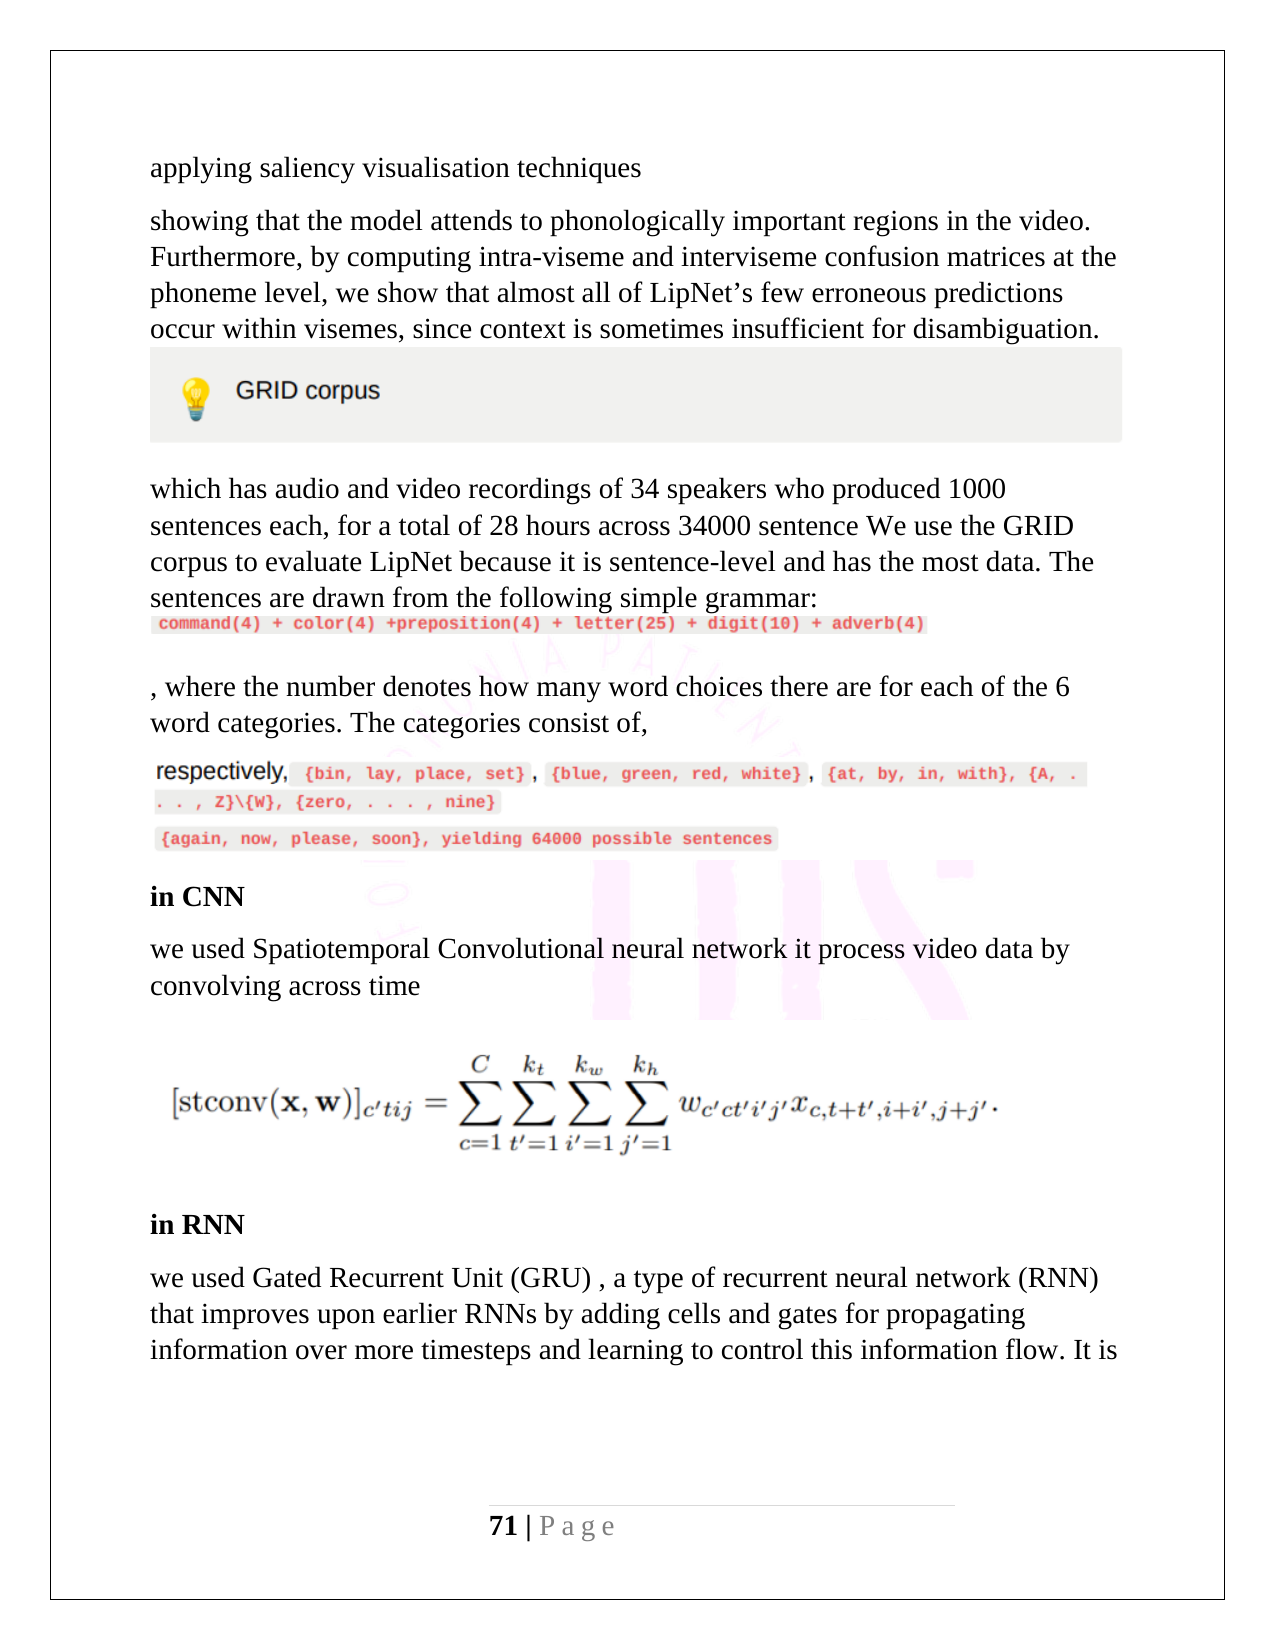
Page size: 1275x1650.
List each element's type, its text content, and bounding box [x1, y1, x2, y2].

text we used Spatiotemporal Convolutional neural network it process video data by convolving across time [150, 932, 1125, 1001]
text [150, 1260, 1125, 1366]
text in RNN [150, 1207, 1125, 1241]
text in CNN [150, 879, 1125, 912]
text which has audio and video recordings of 34 speakers who produced 1000 sentences each, for a total of 28 hours across 34000 sentence We use the GRID corpus to evaluate LipNet because it is sentence-level and has the most data. The sentences are drawn from the following simple grammar: [150, 472, 1125, 650]
text showing that the model attends to phonologically important regions in the video. Furthermore, by computing intra-viseme and interviseme confusion matrices at the phoneme level, we show that almost all of LipNet’s few erroneous predictions occur within visemes, since context is sometimes insufficient for disambiguation. [150, 203, 1125, 347]
text applying saliency visualisation techniques [150, 150, 1125, 183]
text , where the number denotes how many word choices there are for each of the 6 word categories. The categories consist of, [150, 669, 1125, 739]
